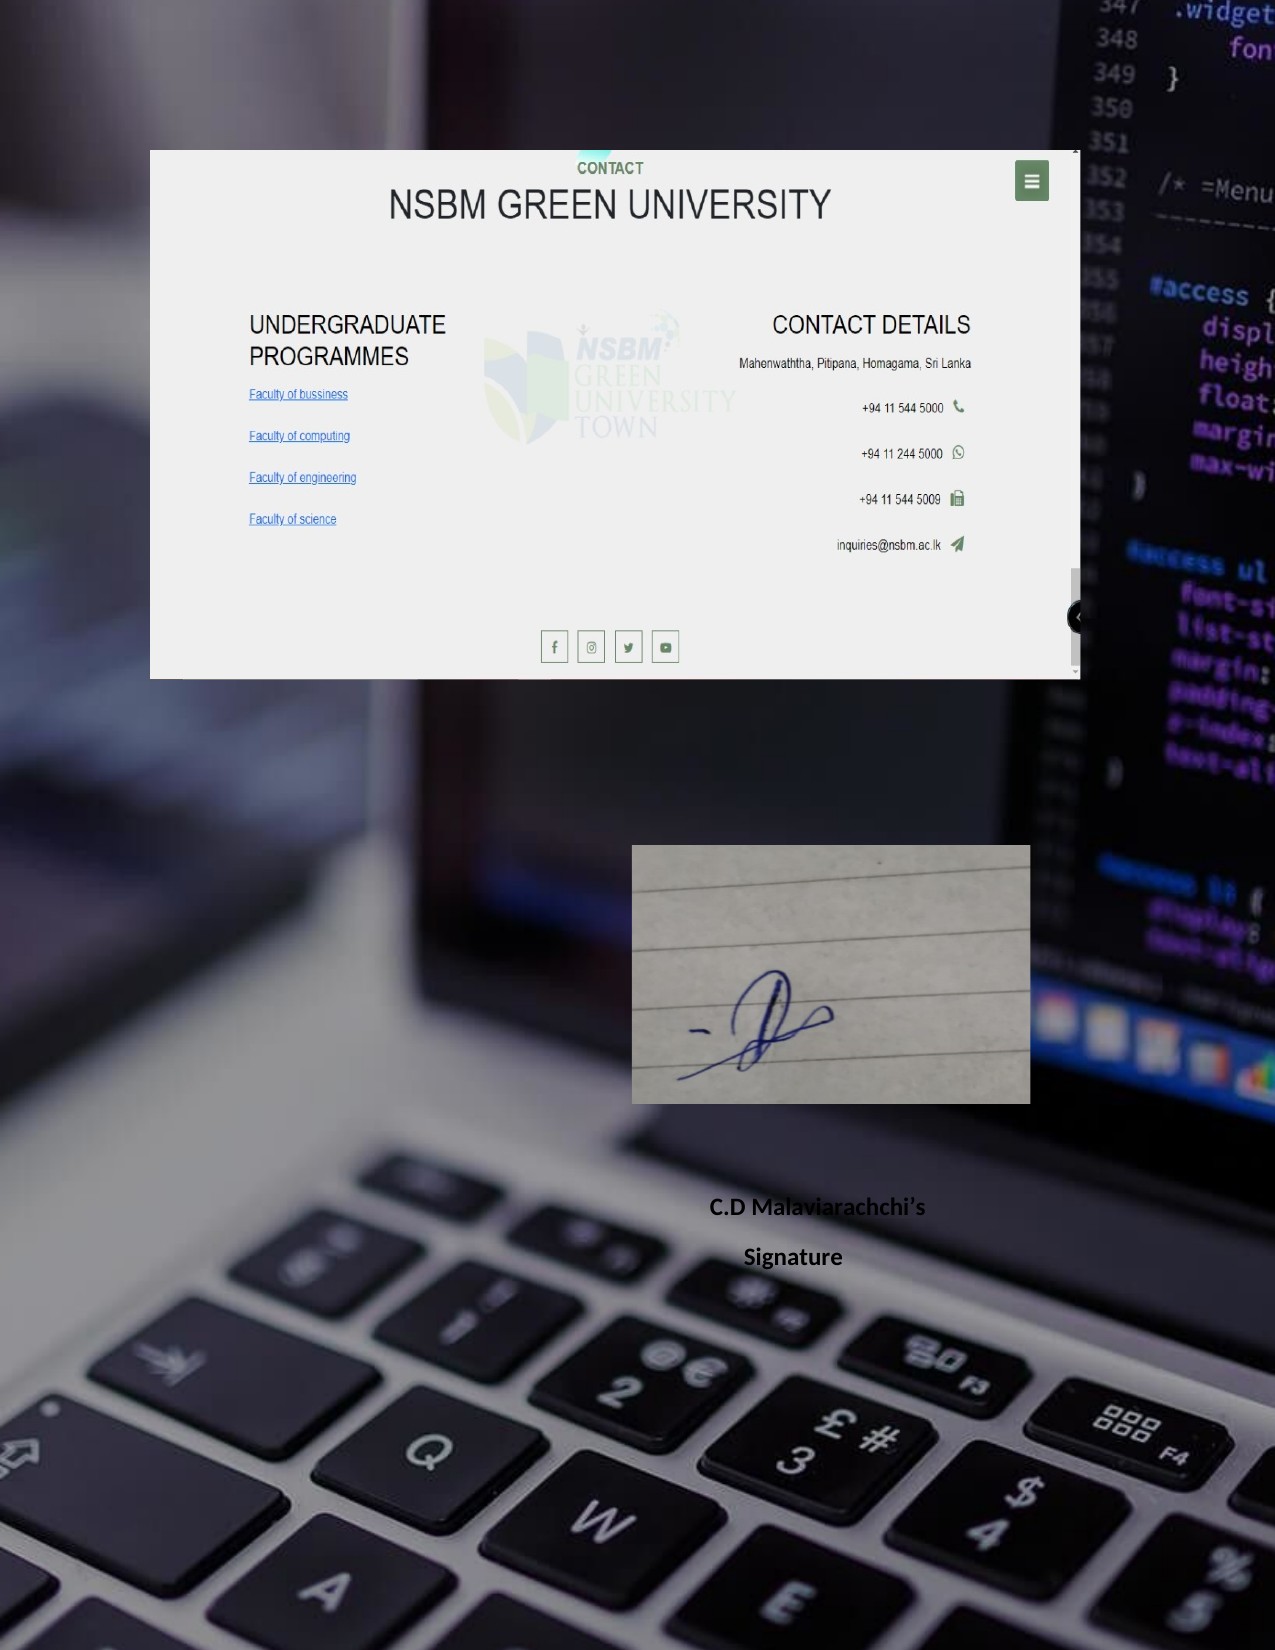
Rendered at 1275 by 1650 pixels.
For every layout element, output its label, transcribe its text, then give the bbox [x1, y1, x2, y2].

text Signature [150, 1241, 1125, 1271]
picture [0, 0, 1275, 1650]
text C.D Malaviarachchi’s [150, 1191, 1125, 1222]
